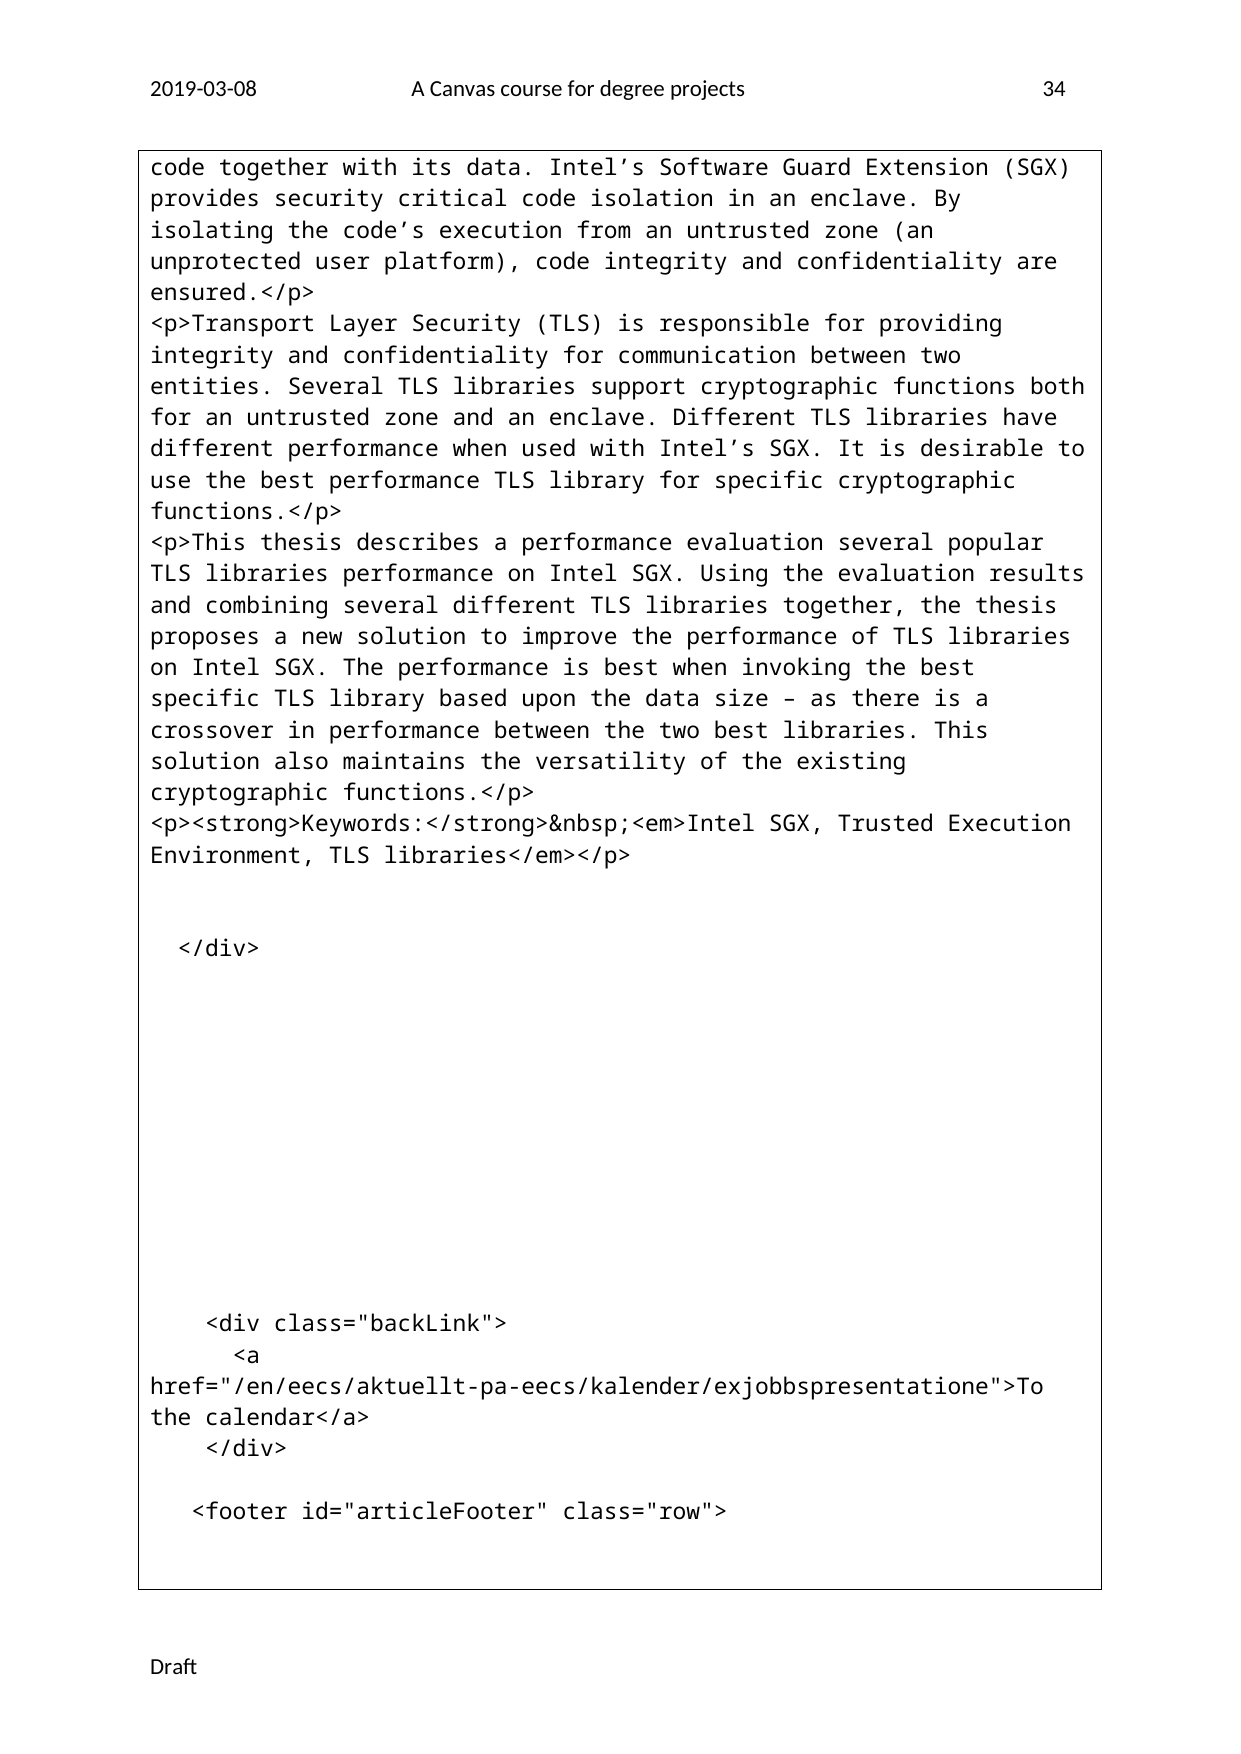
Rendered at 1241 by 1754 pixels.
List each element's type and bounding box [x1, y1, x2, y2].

table_header [139, 151, 1101, 1588]
